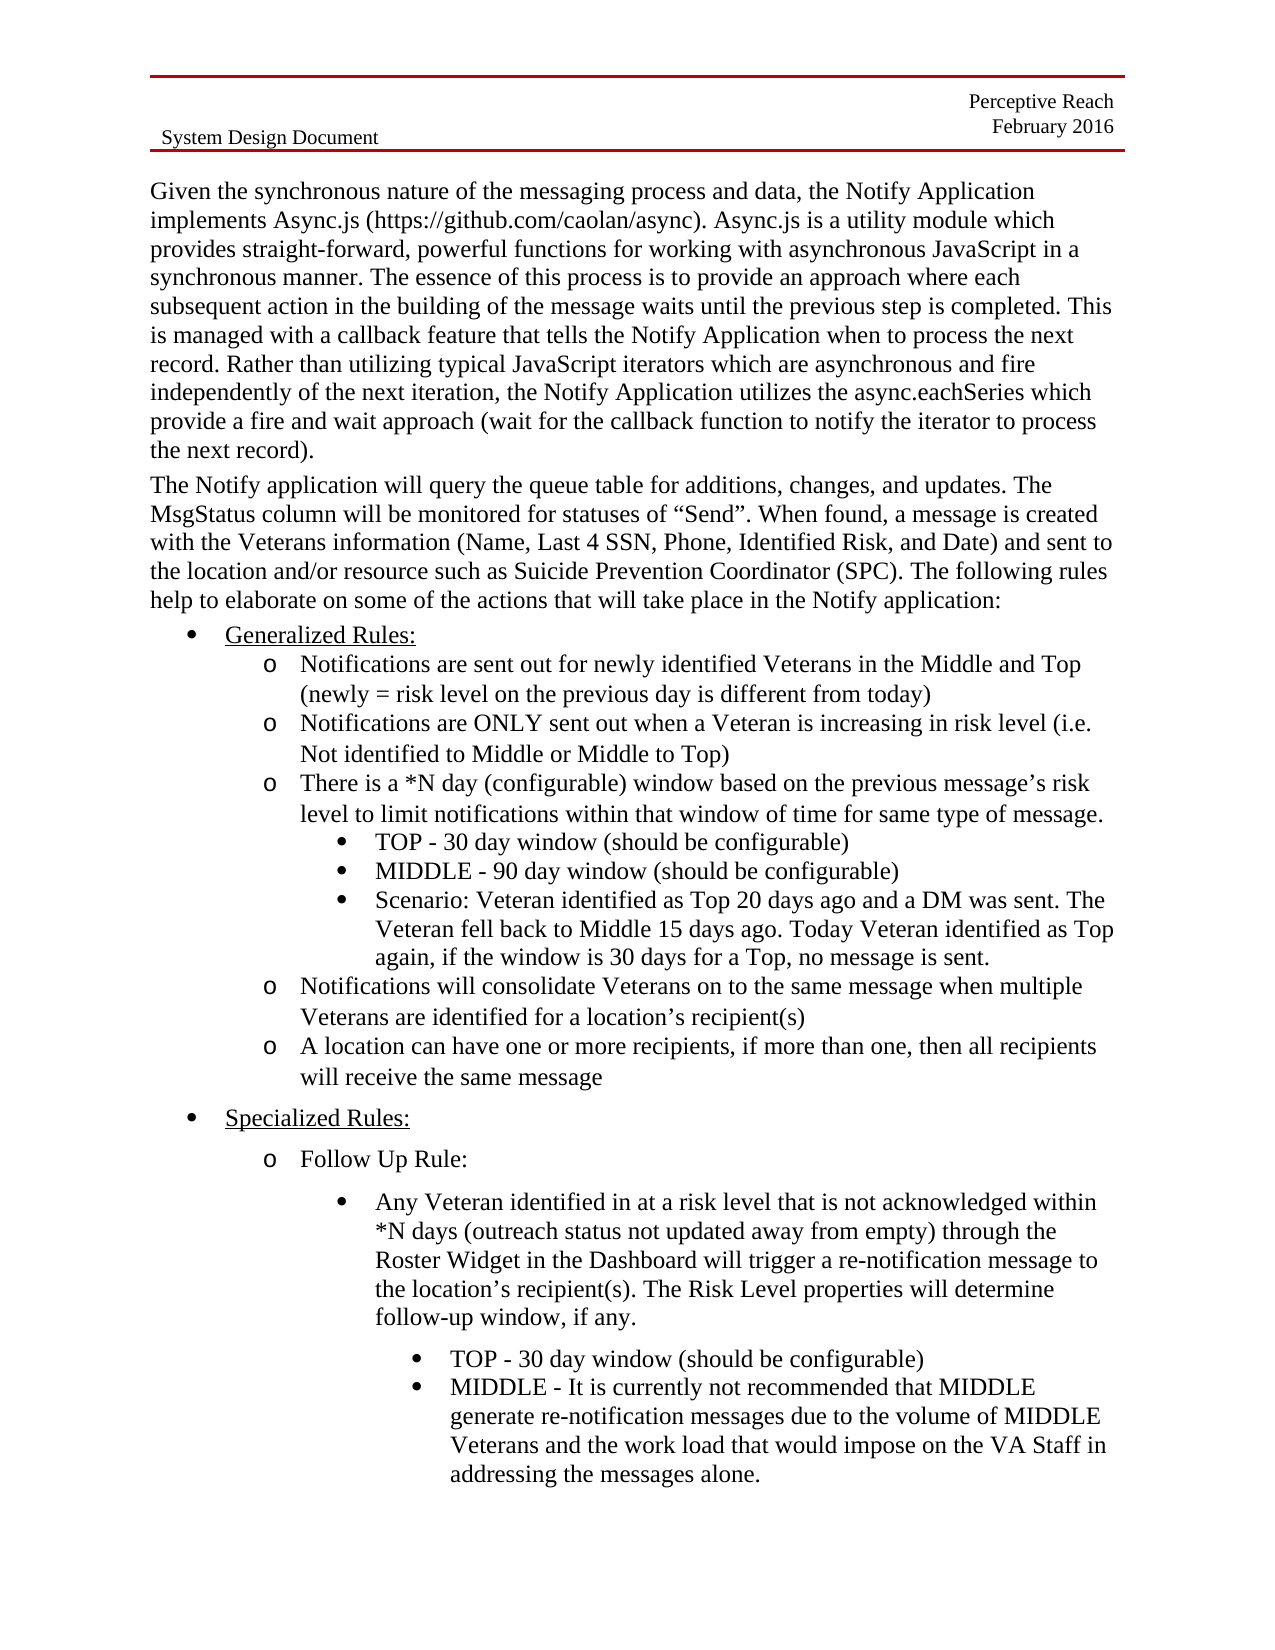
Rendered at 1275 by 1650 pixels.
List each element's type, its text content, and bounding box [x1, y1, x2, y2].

list A location can have one or more recipients, if more than one, then all recipients will receive the same message [262, 1031, 1125, 1090]
list Notifications are sent out for newly identified Veterans in the Middle and Top (newly = risk level on the previous day is different from today) [262, 649, 1125, 708]
list TOP - 30 day window (should be configurable) [337, 827, 1125, 856]
list Notifications will consolidate Veterans on to the same message when multiple Veterans are identified for a location’s recipient(s) [262, 971, 1125, 1031]
list The Notify application will query the queue table for additions, changes, and updates. The MsgStatus column will be monitored for statuses of “Send”. When found, a message is created with the Veterans information (Name, Last 4 SSN, Phone, Identified Risk, and Date) and sent to the location and/or resource such as Suicide Prevention Coordinator (SPC). The following rules help to elaborate on some of the actions that will take place in the Notify application: [150, 470, 1125, 614]
list TOP - 30 day window (should be configurable) [412, 1344, 1125, 1372]
list Generalized Rules: [187, 620, 1125, 649]
list Notifications are ONLY sent out when a Veteran is increasing in risk level (i.e. Not identified to Middle or Middle to Top) [262, 708, 1125, 768]
list Specialized Rules: [187, 1103, 1125, 1132]
list MIDDLE - 90 day window (should be configurable) [337, 856, 1125, 885]
list There is a *N day (configurable) window based on the previous message’s risk level to limit notifications within that window of time for same type of message. [262, 768, 1125, 827]
list Given the synchronous nature of the messaging process and data, the Notify Application implements Async.js (https://github.com/caolan/async). Async.js is a utility module which provides straight-forward, powerful functions for working with asynchronous JavaScript in a synchronous manner. The essence of this process is to provide an approach where each subsequent action in the building of the message waits until the previous step is completed. This is managed with a callback feature that tells the Notify Application when to process the next record. Rather than utilizing typical JavaScript iterators which are asynchronous and fire independently of the next iteration, the Notify Application utilizes the async.eachSeries which provide a fire and wait approach (wait for the callback function to notify the iterator to process the next record). [150, 176, 1125, 464]
list MIDDLE - It is currently not recommended that MIDDLE generate re-notification messages due to the volume of MIDDLE Veterans and the work load that would impose on the VA Staff in addressing the messages alone. [412, 1372, 1125, 1487]
list Follow Up Rule: [262, 1144, 1125, 1175]
list Scenario: Veteran identified as Top 20 days ago and a DM was sent. The Veteran fell back to Middle 15 days ago. Today Veteran identified as Top again, if the window is 30 days for a Top, no message is sent. [337, 885, 1125, 971]
list Any Veteran identified in at a risk level that is not acknowledged within *N days (outreach status not updated away from empty) through the Roster Widget in the Dashboard will trigger a re-notification message to the location’s recipient(s). The Risk Level properties will determine follow-up window, if any. [337, 1187, 1125, 1331]
